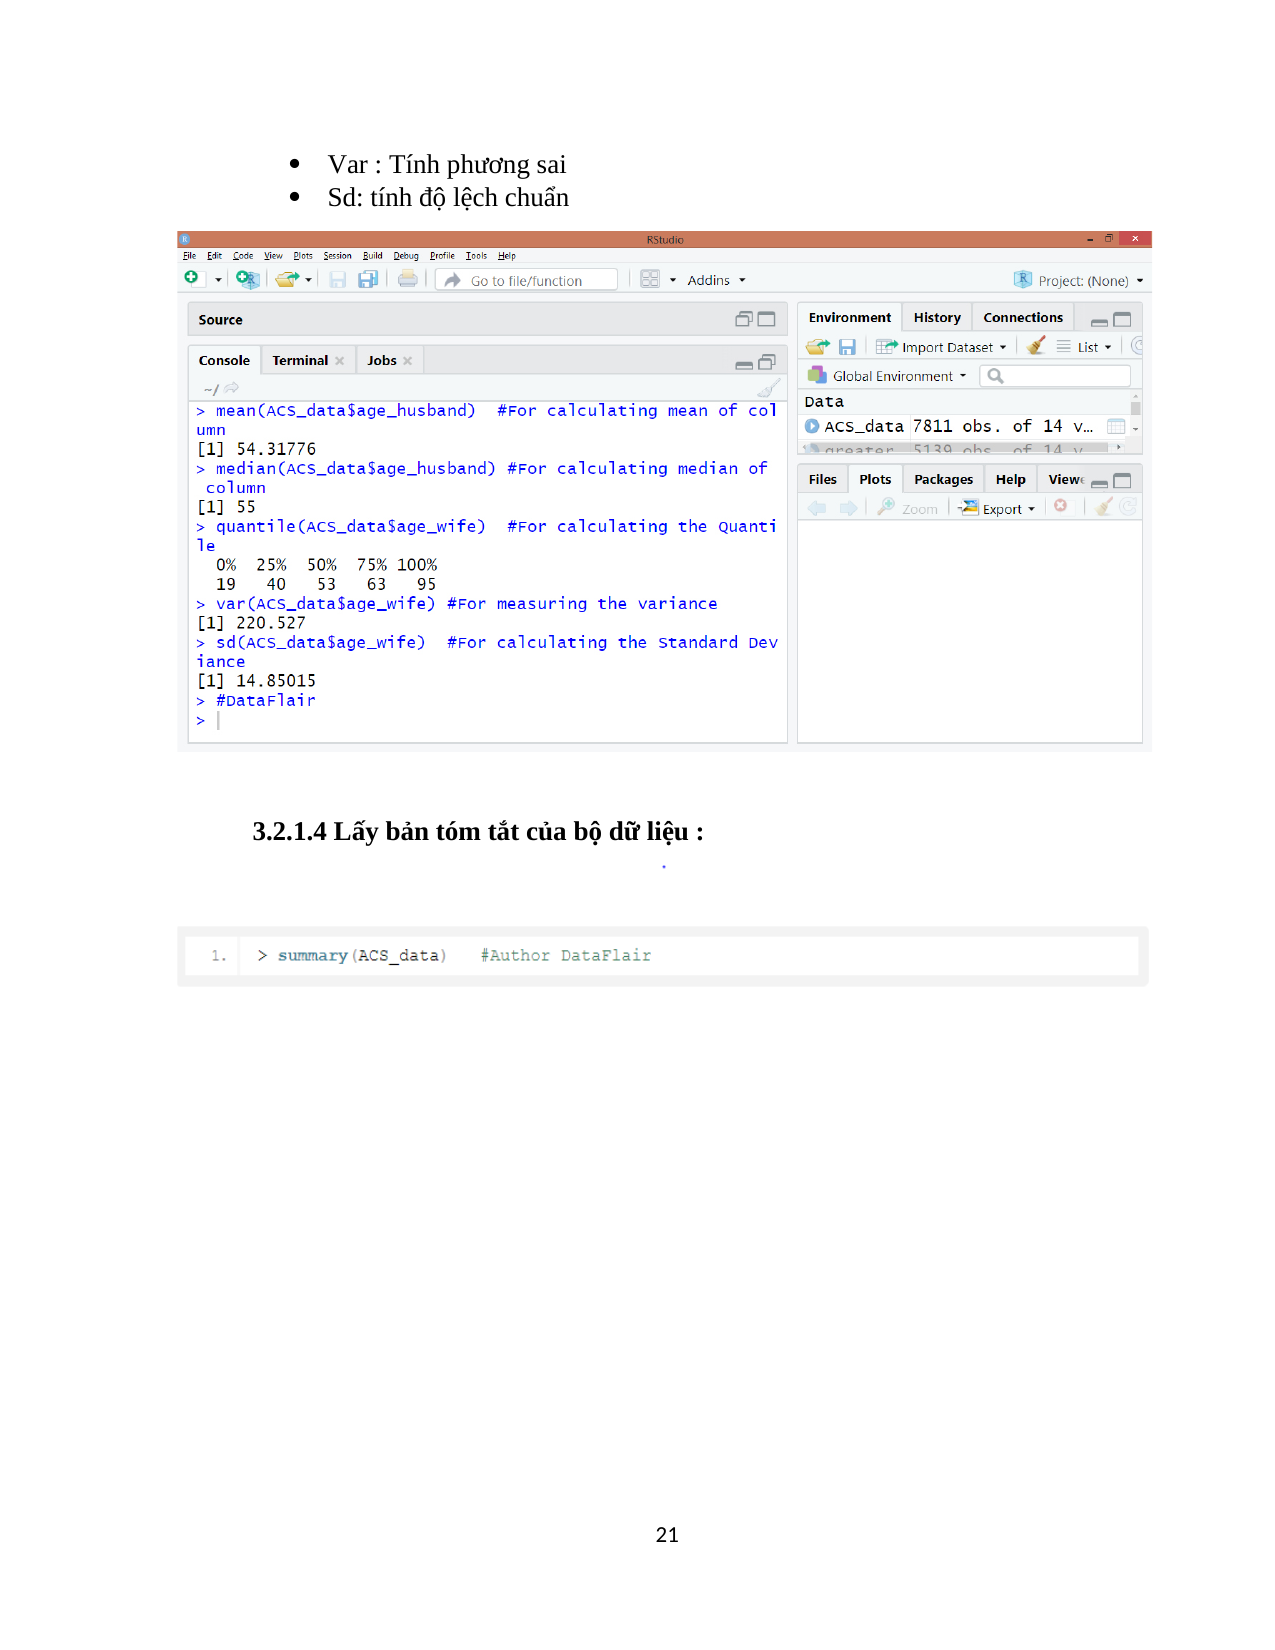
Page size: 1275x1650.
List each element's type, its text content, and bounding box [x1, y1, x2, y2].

picture [177, 865, 1153, 989]
picture [177, 231, 1153, 752]
text 3.2.1.4 Lấy bản tóm tắt của bộ dữ liệu : [177, 815, 1157, 847]
list Sd: tính độ lệch chuẩn [290, 181, 1157, 213]
list Var : Tính phương sai [290, 148, 1157, 179]
